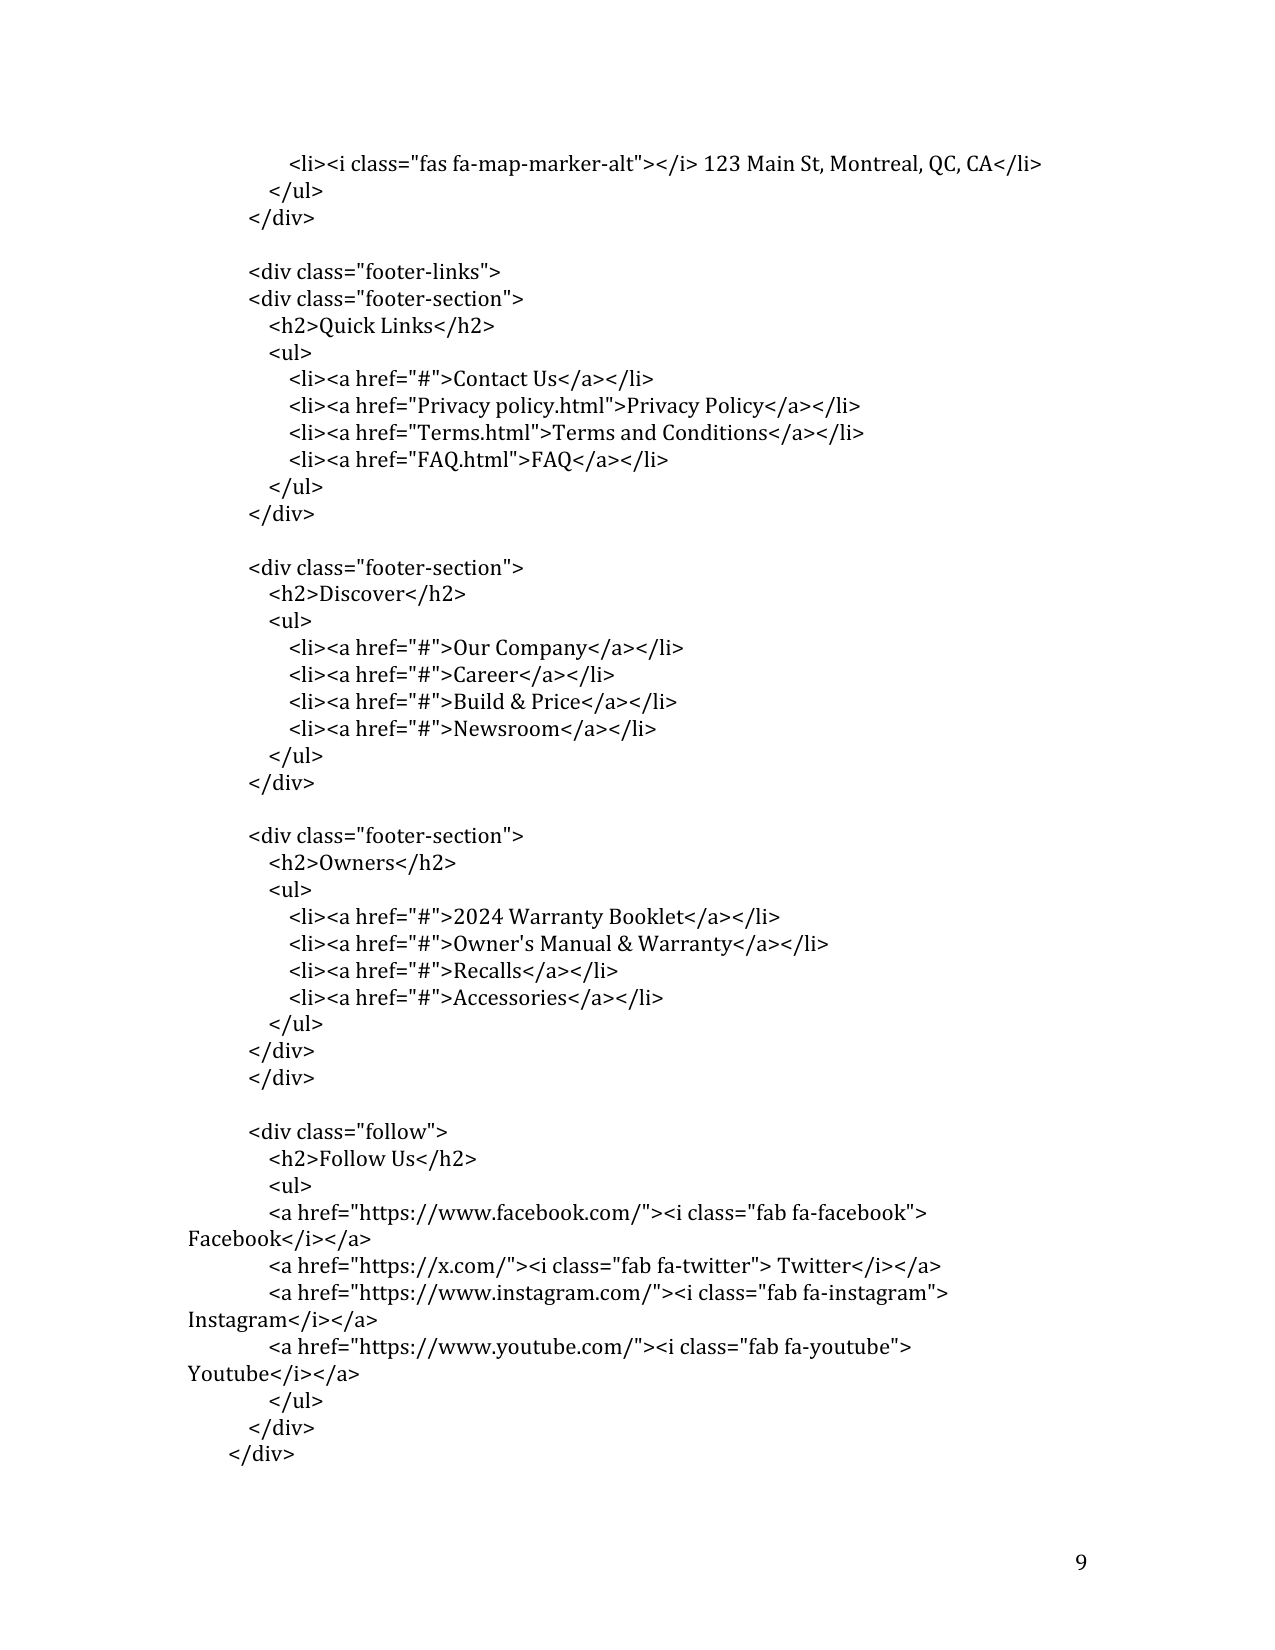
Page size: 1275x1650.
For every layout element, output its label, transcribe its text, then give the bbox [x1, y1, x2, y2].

text <div class="footer-section"> [187, 284, 1087, 311]
text <li><a href="#">Career</a></li> [187, 661, 1087, 687]
text <li><a href="#">Recalls</a></li> [187, 956, 1087, 983]
text <div class="footer-section"> [187, 822, 1087, 849]
text <div class="footer-links"> [187, 257, 1087, 284]
text </div> [187, 204, 1087, 231]
text <li><a href="#">Accessories</a></li> [187, 983, 1087, 1010]
text </ul> [187, 177, 1087, 204]
text <ul> [187, 1171, 1087, 1198]
text </ul> [187, 1010, 1087, 1037]
text <ul> [187, 338, 1087, 365]
text <h2>Follow Us</h2> [187, 1144, 1087, 1171]
text <li><a href="FAQ.html">FAQ</a></li> [187, 446, 1087, 472]
text <a href="https://x.com/"><i class="fab fa-twitter"> Twitter</i></a> [187, 1252, 1087, 1279]
text <ul> [187, 607, 1087, 634]
text <li><a href="Terms.html">Terms and Conditions</a></li> [187, 419, 1087, 446]
text <h2>Owners</h2> [187, 849, 1087, 876]
text <li><a href="#">2024 Warranty Booklet</a></li> [187, 902, 1087, 929]
text <a href="https://www.youtube.com/"><i class="fab fa-youtube"> Youtube</i></a> [187, 1332, 1087, 1386]
text <li><i class="fas fa-map-marker-alt"></i> 123 Main St, Montreal, QC, CA</li> [187, 150, 1087, 177]
text <li><a href="#">Newsroom</a></li> [187, 714, 1087, 741]
text <a href="https://www.facebook.com/"><i class="fab fa-facebook"> Facebook</i></a> [187, 1198, 1087, 1252]
text <h2>Discover</h2> [187, 580, 1087, 607]
text <li><a href="#">Our Company</a></li> [187, 634, 1087, 661]
text <li><a href="#">Contact Us</a></li> [187, 365, 1087, 392]
text </ul> [187, 472, 1087, 499]
text </div> [187, 768, 1087, 795]
text </div> [187, 499, 1087, 526]
text </div> [187, 1440, 1087, 1467]
text <h2>Quick Links</h2> [187, 311, 1087, 338]
text </ul> [187, 1386, 1087, 1413]
text <li><a href="Privacy policy.html">Privacy Policy</a></li> [187, 392, 1087, 419]
text </div> [187, 1037, 1087, 1064]
text </div> [187, 1064, 1087, 1091]
text </div> [187, 1413, 1087, 1440]
text <li><a href="#">Owner's Manual & Warranty</a></li> [187, 929, 1087, 956]
text </ul> [187, 741, 1087, 768]
text <div class="follow"> [187, 1117, 1087, 1144]
text <li><a href="#">Build & Price</a></li> [187, 687, 1087, 714]
text <ul> [187, 876, 1087, 902]
text <div class="footer-section"> [187, 553, 1087, 580]
text <a href="https://www.instagram.com/"><i class="fab fa-instagram"> Instagram</i></a> [187, 1279, 1087, 1332]
